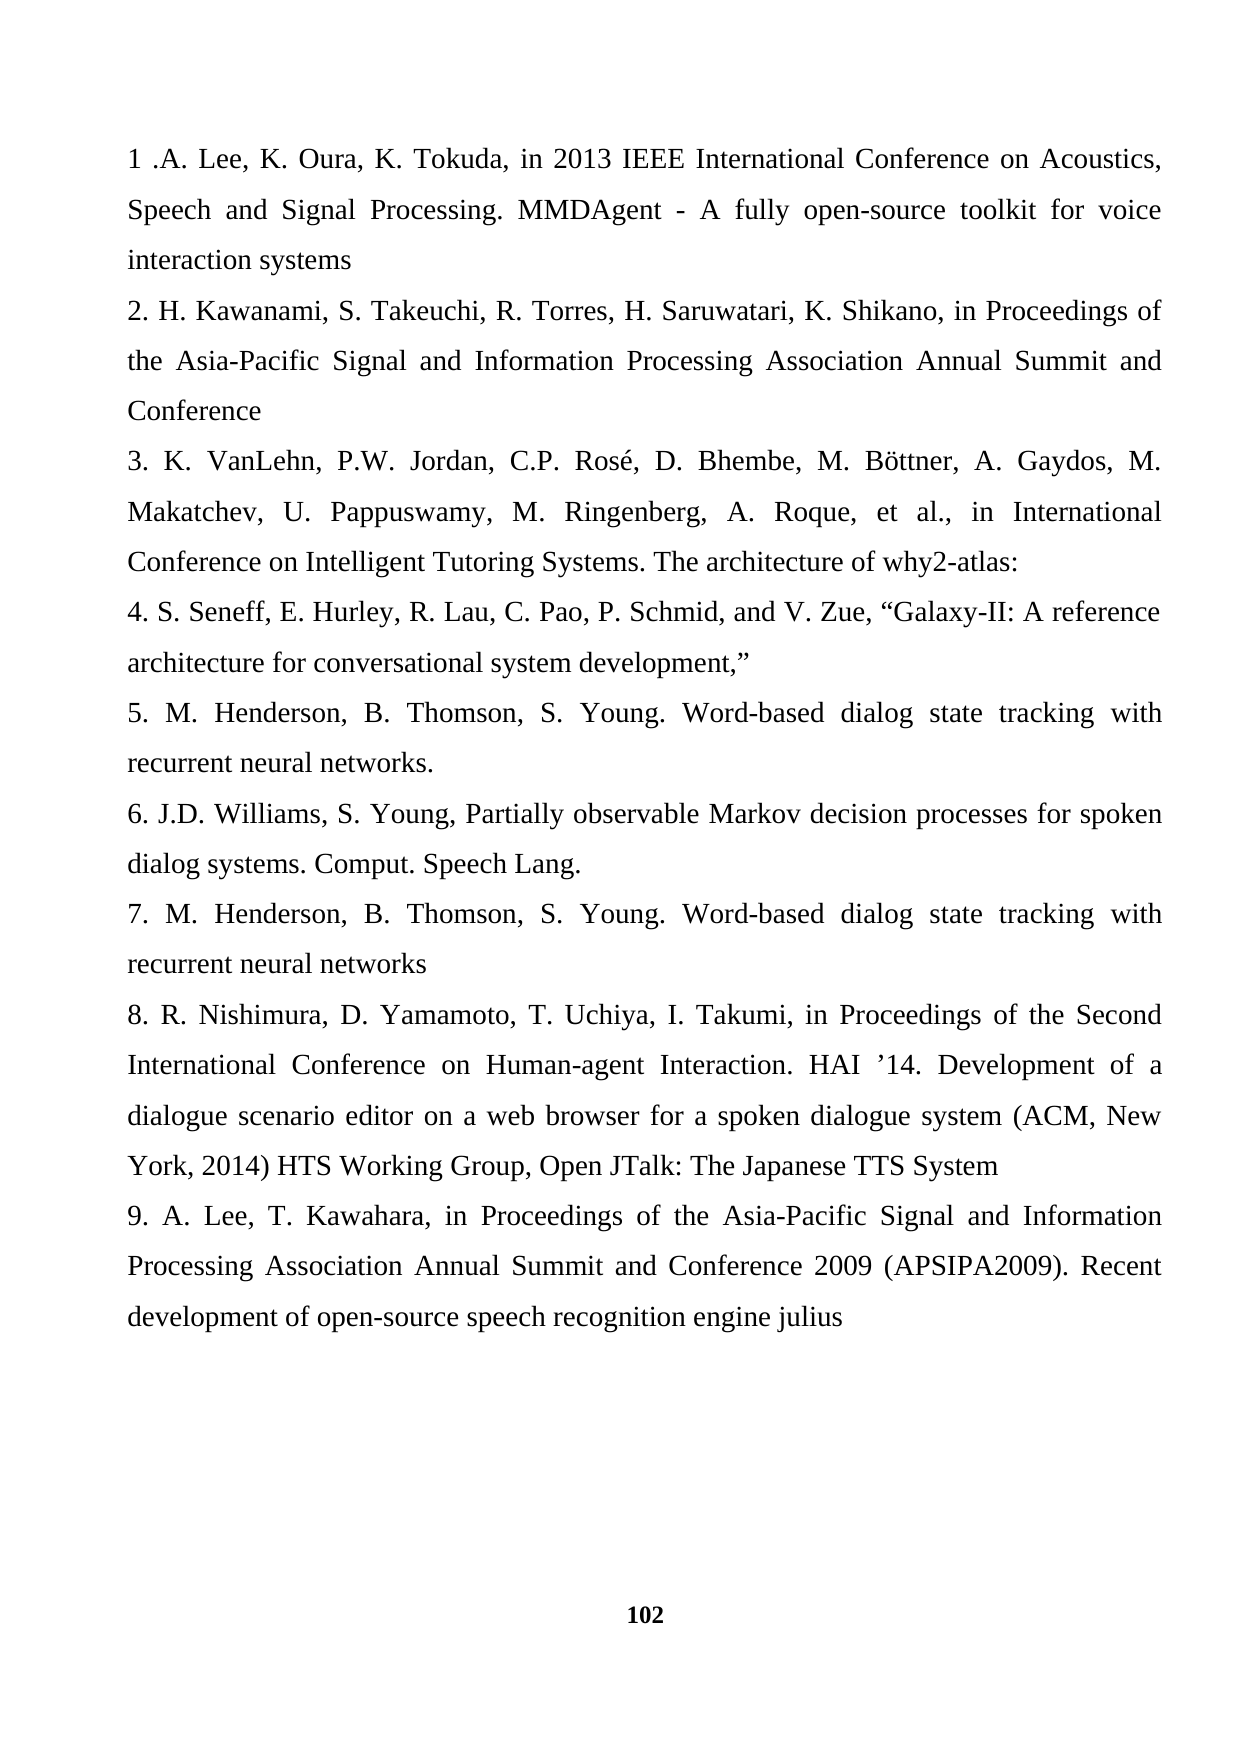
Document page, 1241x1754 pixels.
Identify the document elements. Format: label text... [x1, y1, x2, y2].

text 6. J.D. Williams, S. Young, Partially observable Markov decision processes for spoken dialog systems. Comput. Speech Lang. [127, 796, 1163, 879]
text 3. K. VanLehn, P.W. Jordan, C.P. Rosé, D. Bhembe, M. Böttner, A. Gaydos, M. Makatchev, U. Pappuswamy, M. Ringenberg, A. Roque, et al., in International Conference on Intelligent Tutoring Systems. The architecture of why2-atlas: [127, 443, 1163, 578]
text 5. M. Henderson, B. Thomson, S. Young. Word-based dialog state tracking with recurrent neural networks. [127, 695, 1163, 779]
text 4. S. Seneff, E. Hurley, R. Lau, C. Pao, P. Schmid, and V. Zue, “Galaxy-II: A reference architecture for conversational system development,” [127, 594, 1163, 678]
text 7. M. Henderson, B. Thomson, S. Young. Word-based dialog state tracking with recurrent neural networks [127, 896, 1163, 980]
text 9. A. Lee, T. Kawahara, in Proceedings of the Asia-Pacific Signal and Information Processing Association Annual Summit and Conference 2009 (APSIPA2009). Recent development of open-source speech recognition engine julius [127, 1198, 1163, 1332]
text 2. H. Kawanami, S. Takeuchi, R. Torres, H. Saruwatari, K. Shikano, in Proceedings of the Asia-Pacific Signal and Information Processing Association Annual Summit and Conference [127, 293, 1163, 427]
text 8. R. Nishimura, D. Yamamoto, T. Uchiya, I. Takumi, in Proceedings of the Second International Conference on Human-agent Interaction. HAI ’14. Development of a dialogue scenario editor on a web browser for a spoken dialogue system (ACM, New York, 2014) HTS Working Group, Open JTalk: The Japanese TTS System [127, 997, 1163, 1181]
text 1 .A. Lee, K. Oura, K. Tokuda, in 2013 IEEE International Conference on Acoustics, Speech and Signal Processing. MMDAgent - A fully open-source toolkit for voice interaction systems [127, 142, 1163, 276]
